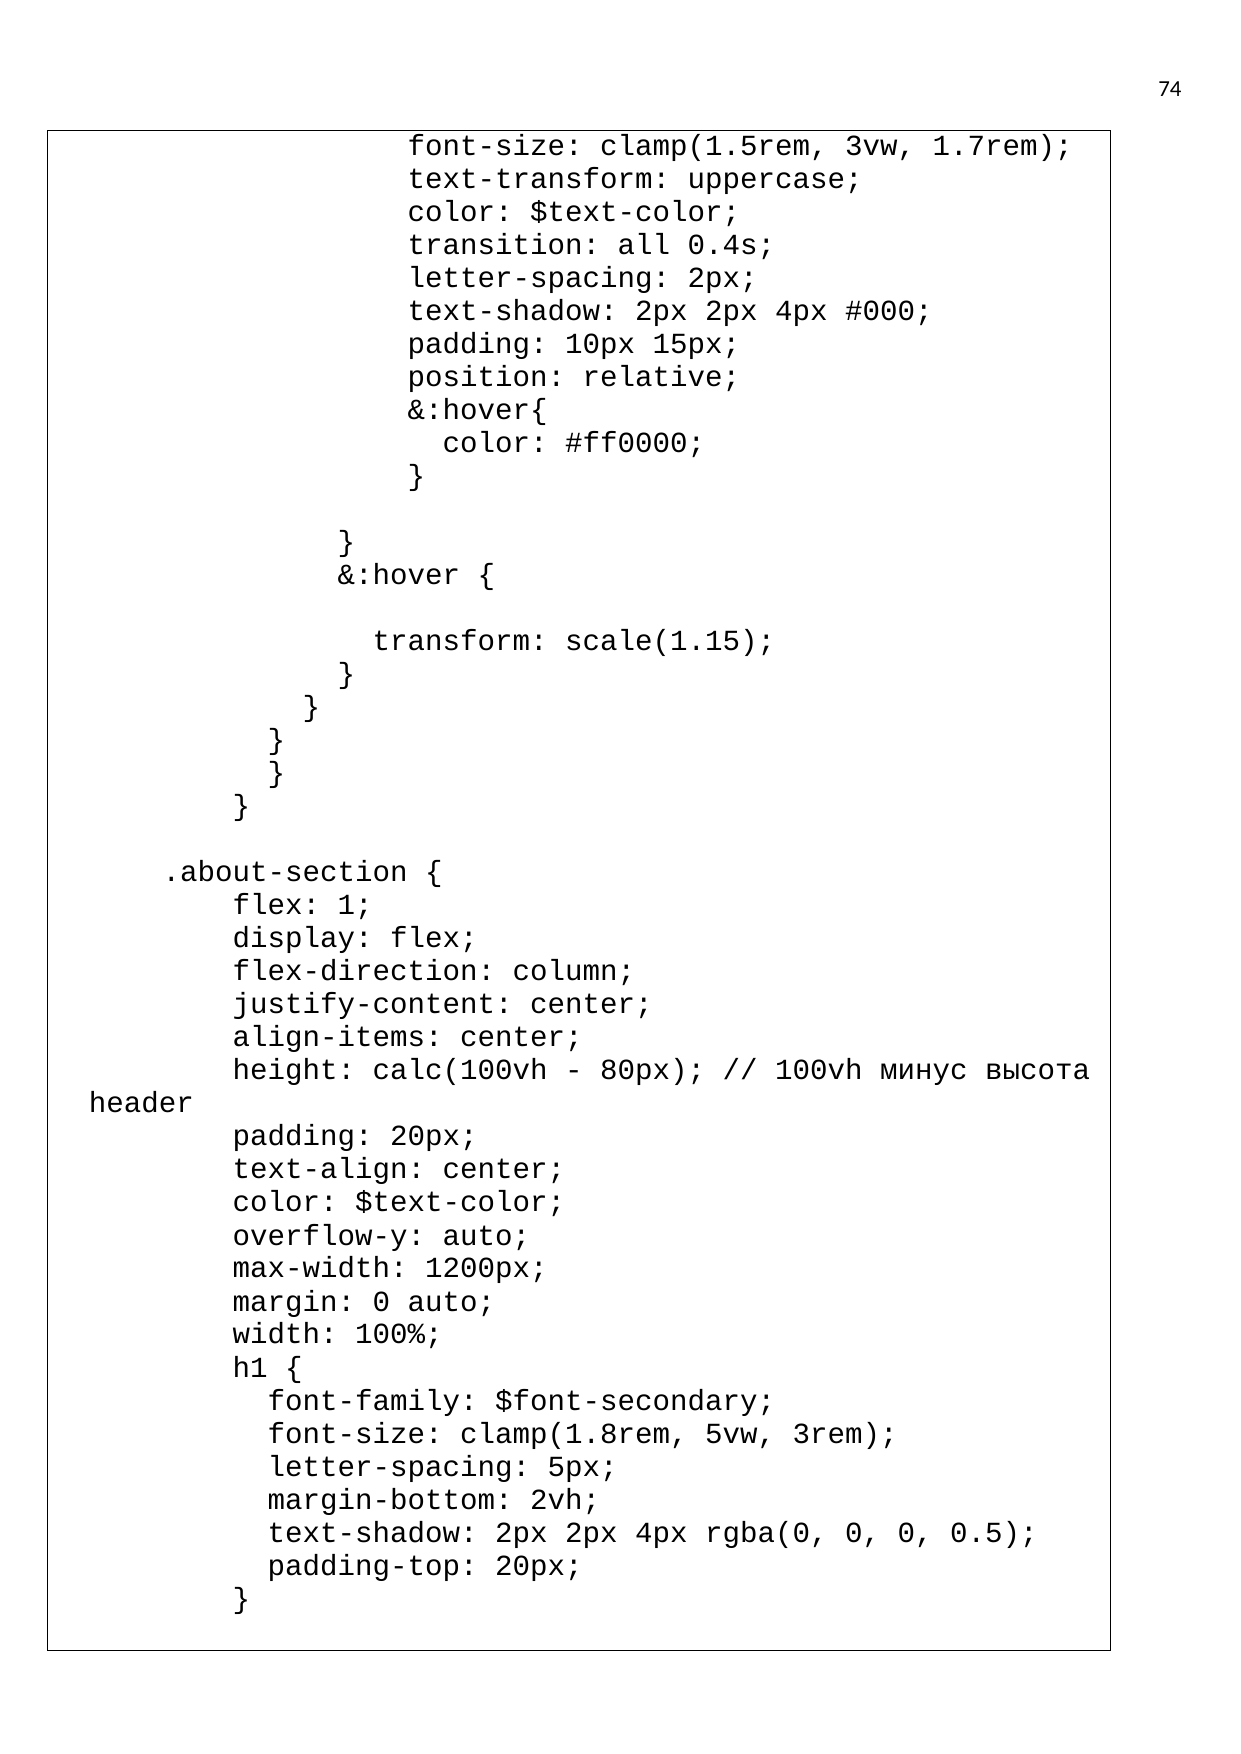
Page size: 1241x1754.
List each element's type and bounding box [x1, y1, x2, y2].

table_header [48, 131, 1110, 1650]
